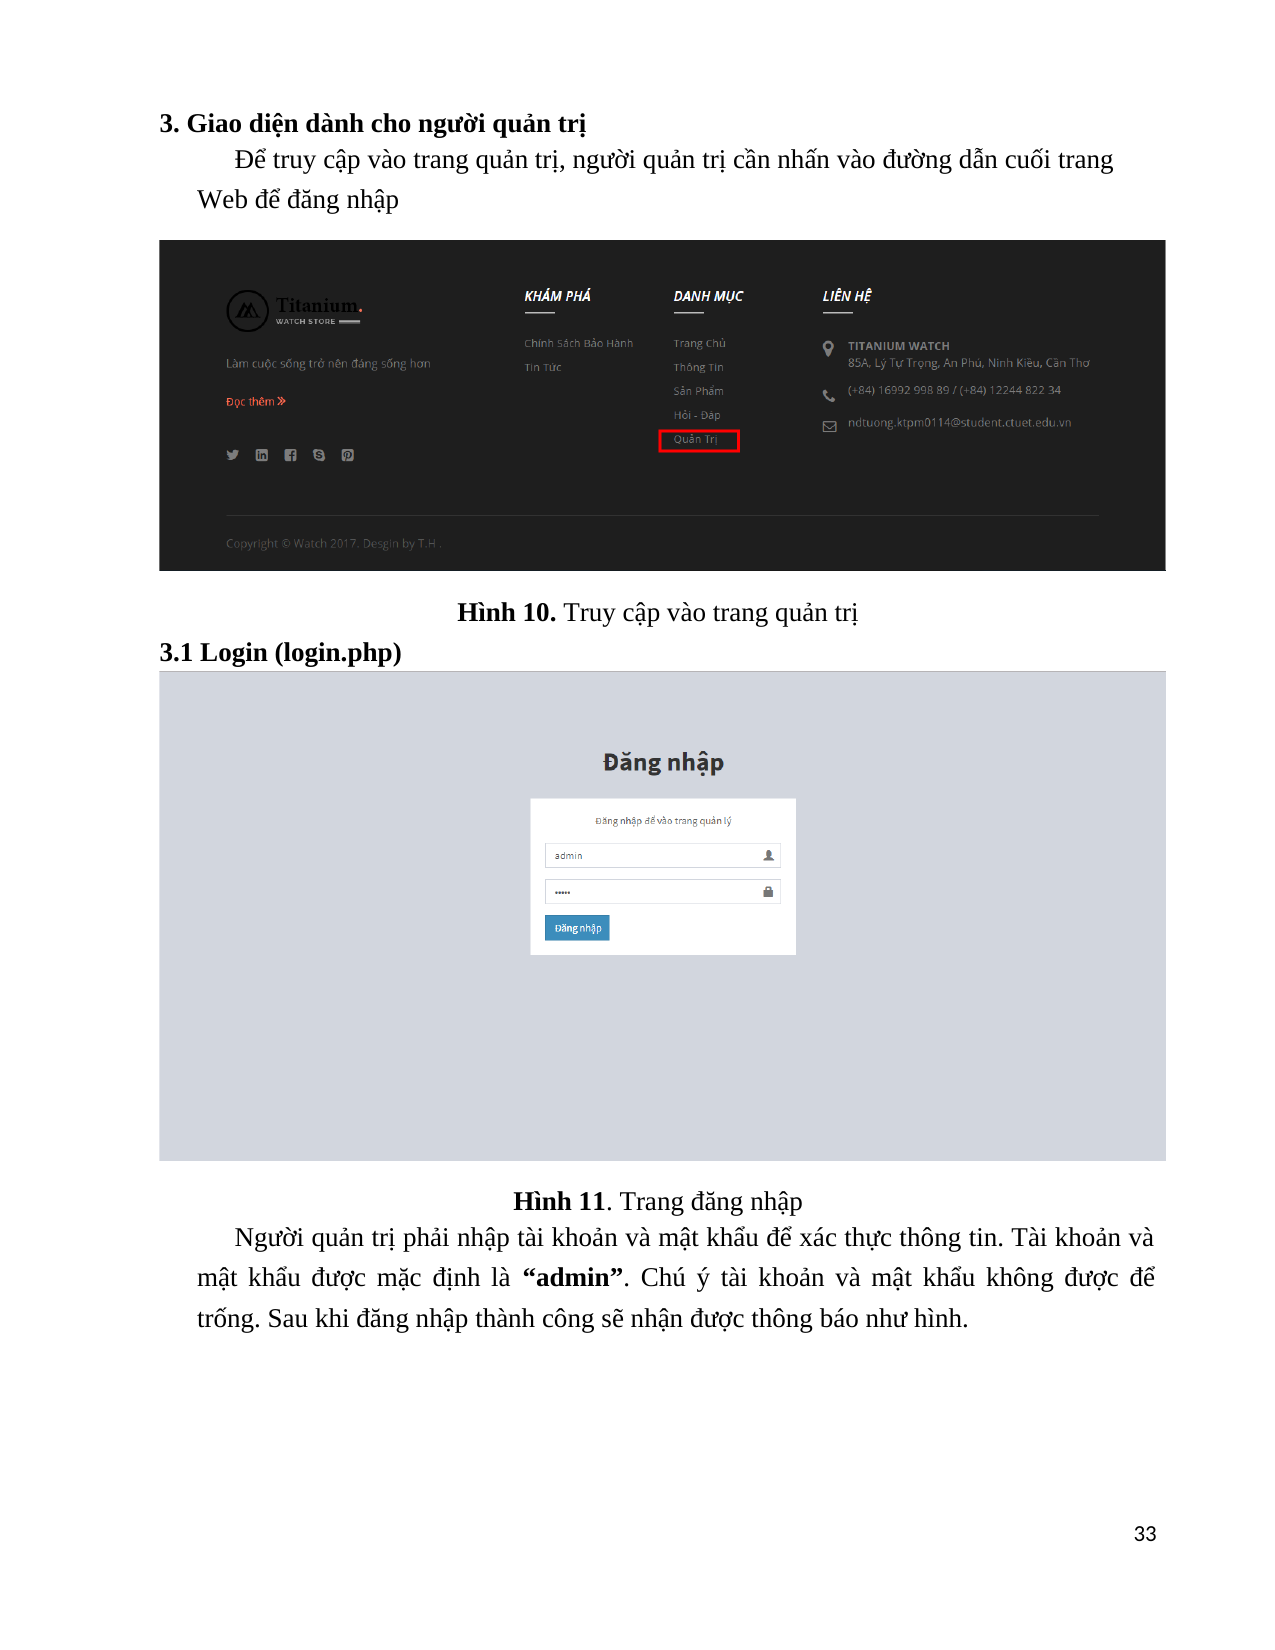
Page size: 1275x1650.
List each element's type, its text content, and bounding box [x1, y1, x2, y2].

subtitle 3. Giao diện dành cho người quản trị [159, 107, 1156, 138]
subtitle 3.1 Login (login.php) [159, 636, 1156, 667]
subtitle Hình 10. Truy cập vào trang quản trị [159, 596, 1156, 627]
text Người quản trị phải nhập tài khoản và mật khẩu để xác thực thông tin. Tài khoản và mật khẩu được mặc định là “admin”. Chú ý tài khoản và mật khẩu không được để trống. Sau khi đăng nhập thành công sẽ nhận được thông báo như hình. [197, 1221, 1156, 1333]
subtitle Hình 11. Trang đăng nhập [159, 1185, 1156, 1216]
picture [159, 240, 1166, 571]
picture [159, 671, 1166, 1161]
text Để truy cập vào trang quản trị, người quản trị cần nhấn vào đường dẫn cuối trang Web để đăng nhập [197, 143, 1156, 214]
